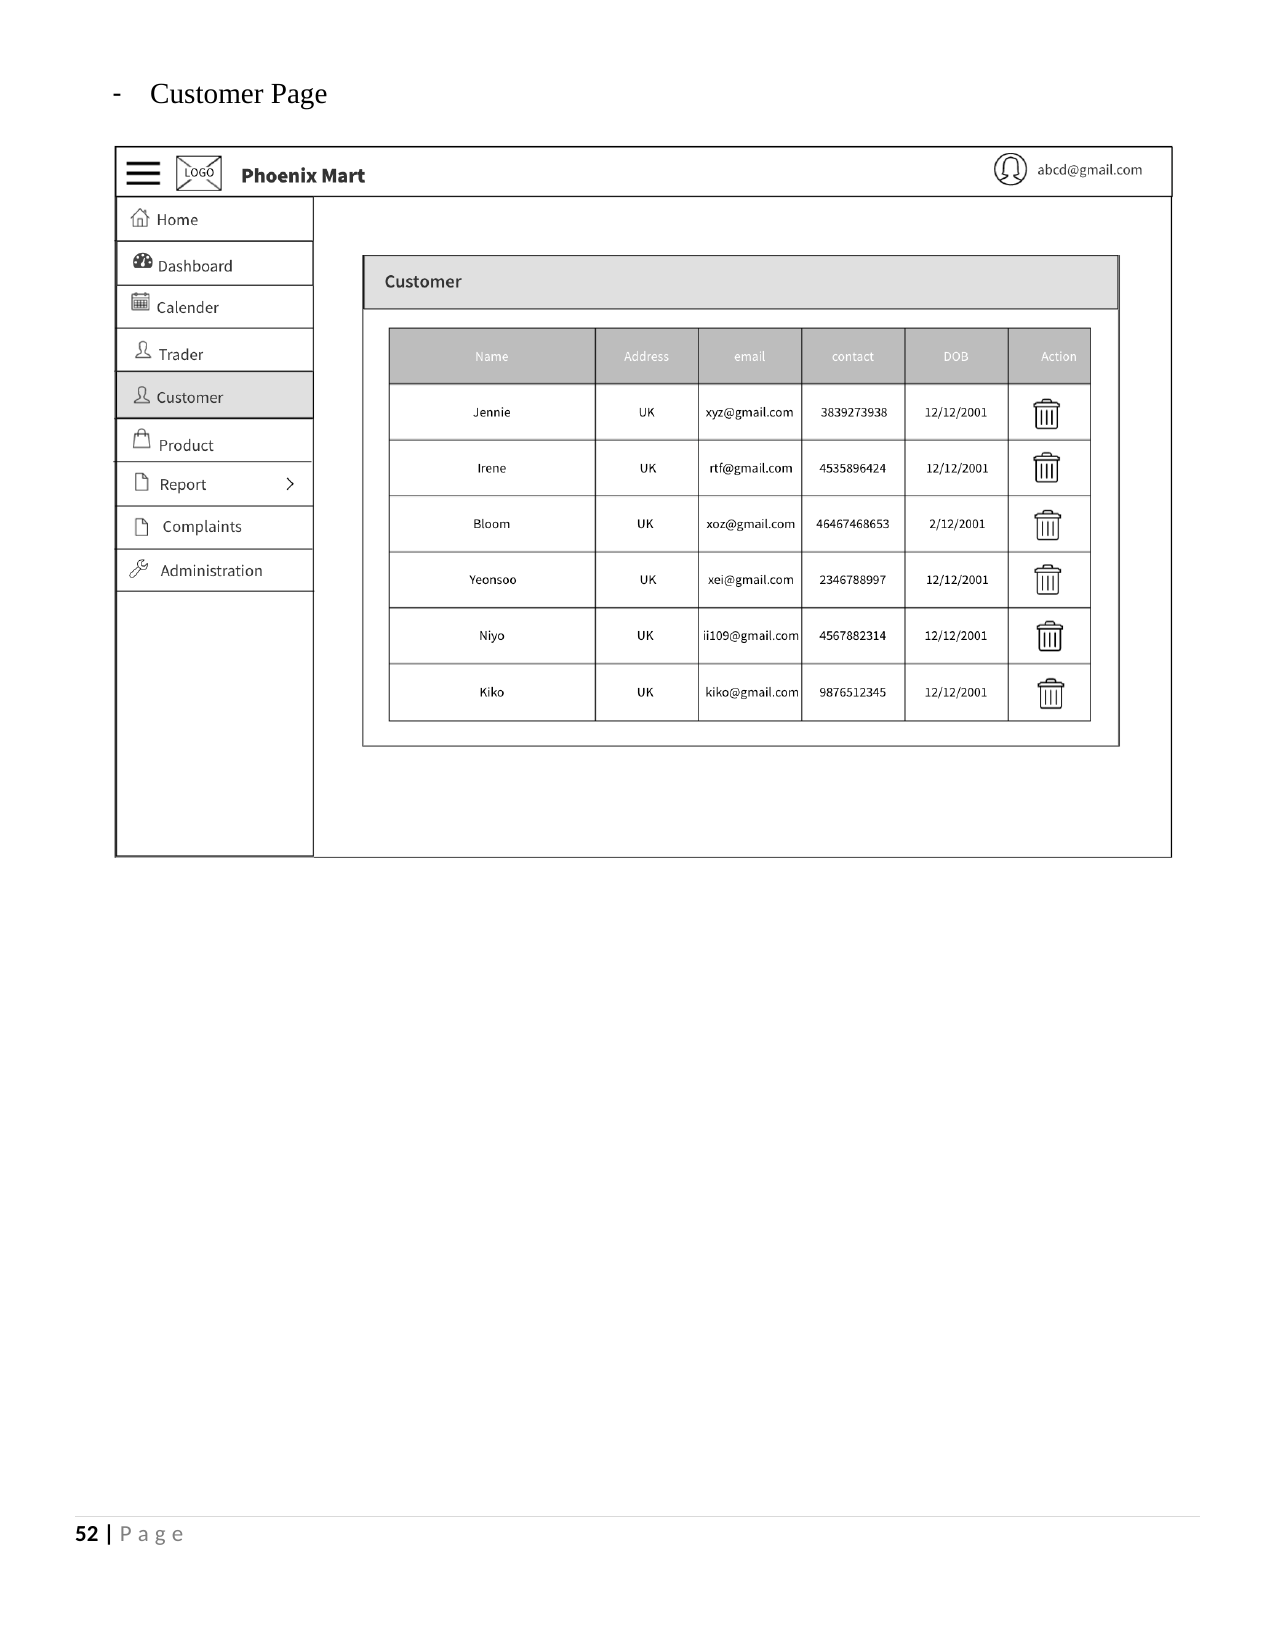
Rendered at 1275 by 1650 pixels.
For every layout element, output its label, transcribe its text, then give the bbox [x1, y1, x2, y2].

picture [75, 113, 1224, 884]
subtitle Customer Page [112, 75, 1200, 111]
